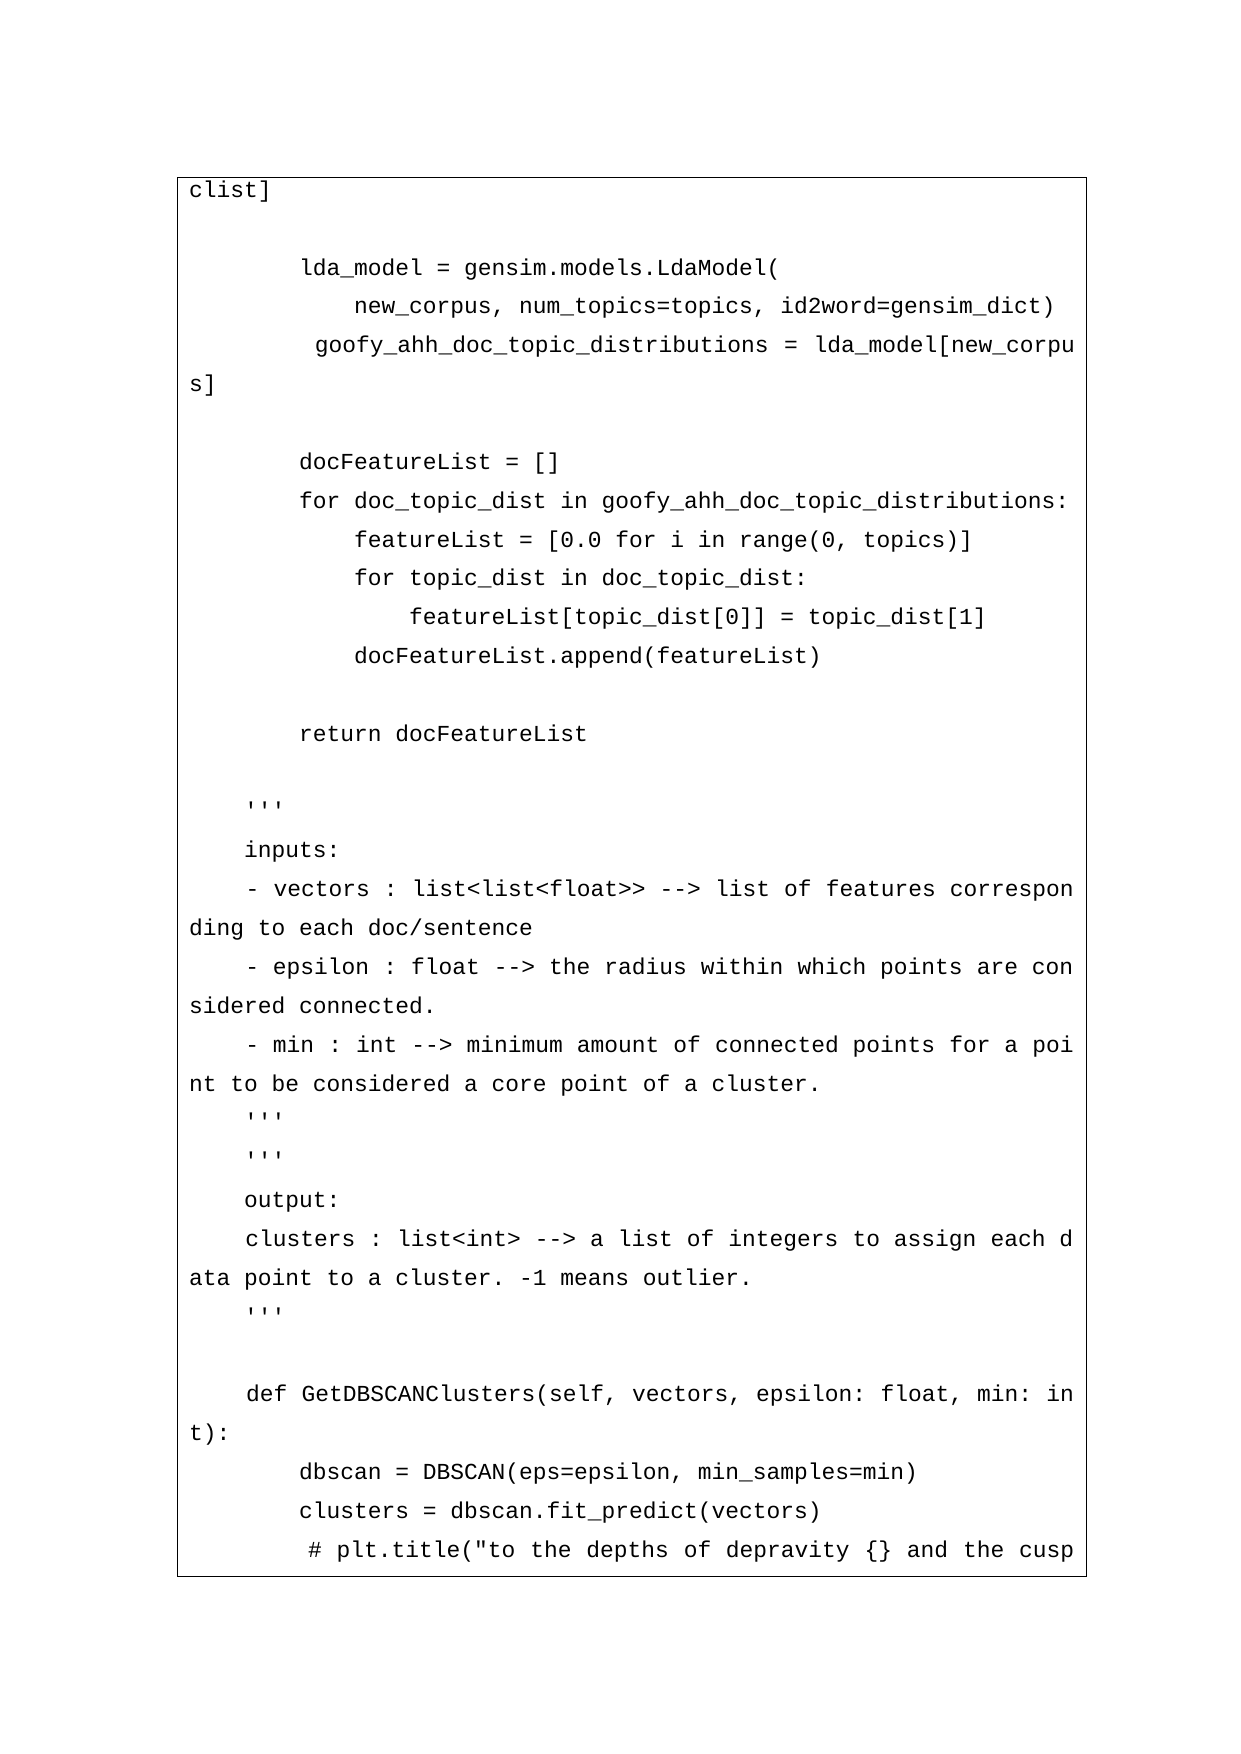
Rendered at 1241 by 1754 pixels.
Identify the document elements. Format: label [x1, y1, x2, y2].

table_header [178, 178, 1086, 1576]
